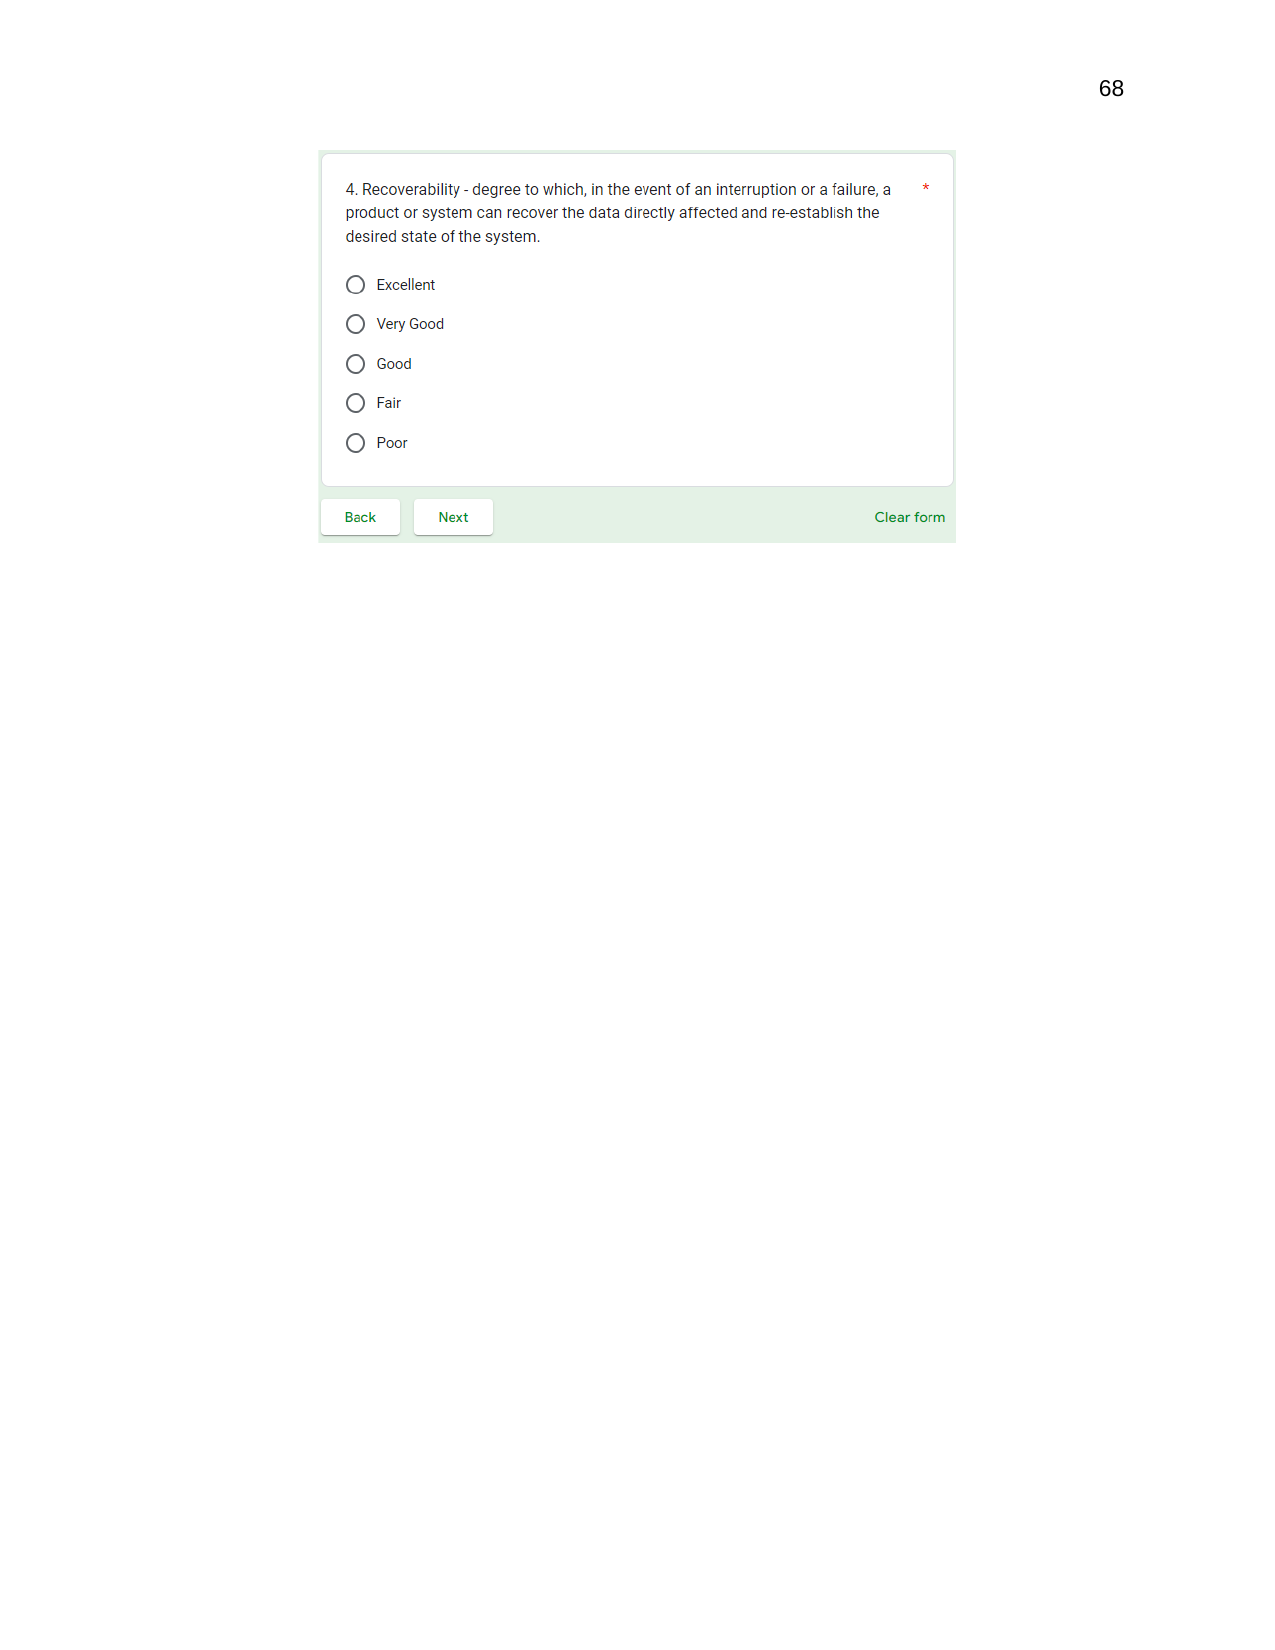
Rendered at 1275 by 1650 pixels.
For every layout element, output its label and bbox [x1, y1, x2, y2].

picture [318, 150, 956, 543]
